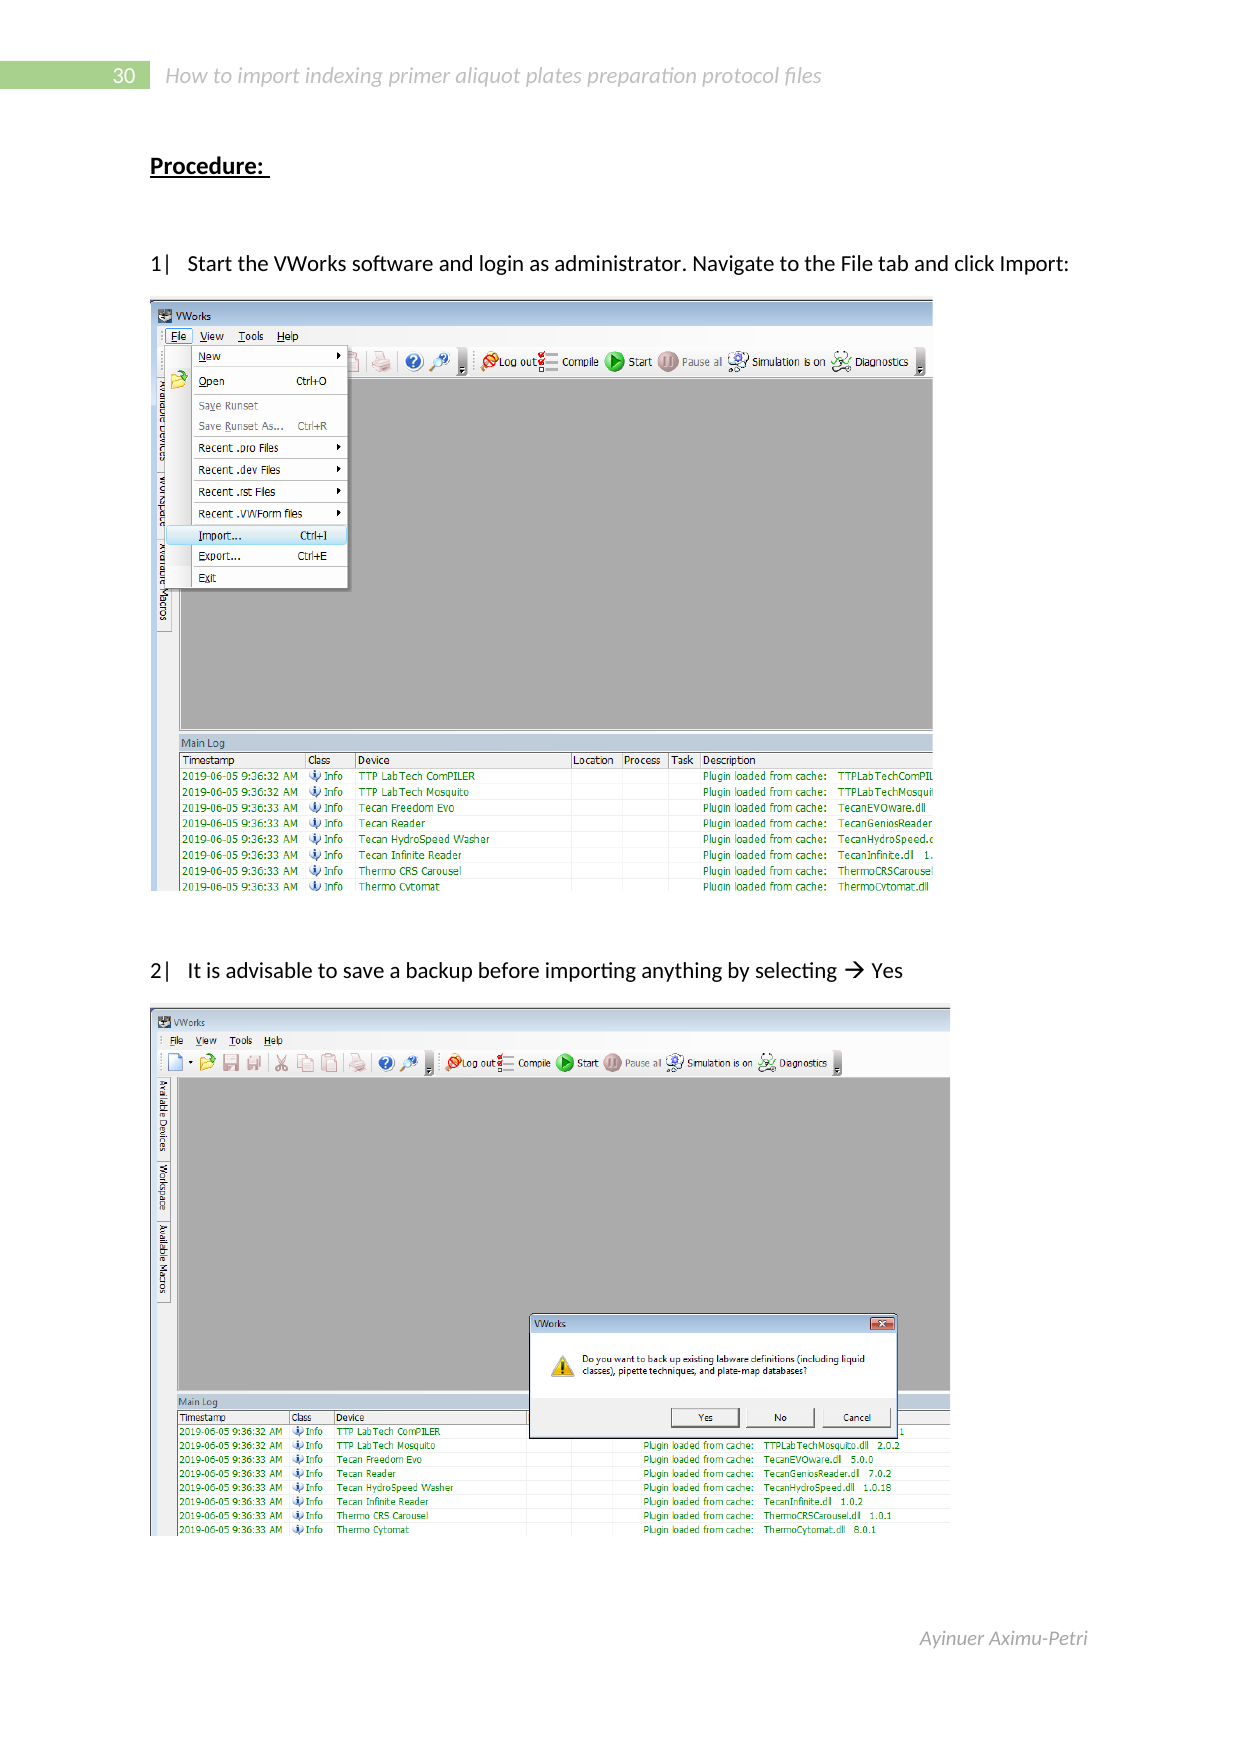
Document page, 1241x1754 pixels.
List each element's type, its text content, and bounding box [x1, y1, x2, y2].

picture [150, 1003, 951, 1536]
picture [150, 296, 933, 891]
text Procedure: [150, 150, 1090, 181]
list Start the VWorks software and login as administrator. Navigate to the File tab and click Import: [150, 249, 1090, 277]
list It is advisable to save a backup before importing anything by selecting Yes [150, 956, 1090, 984]
